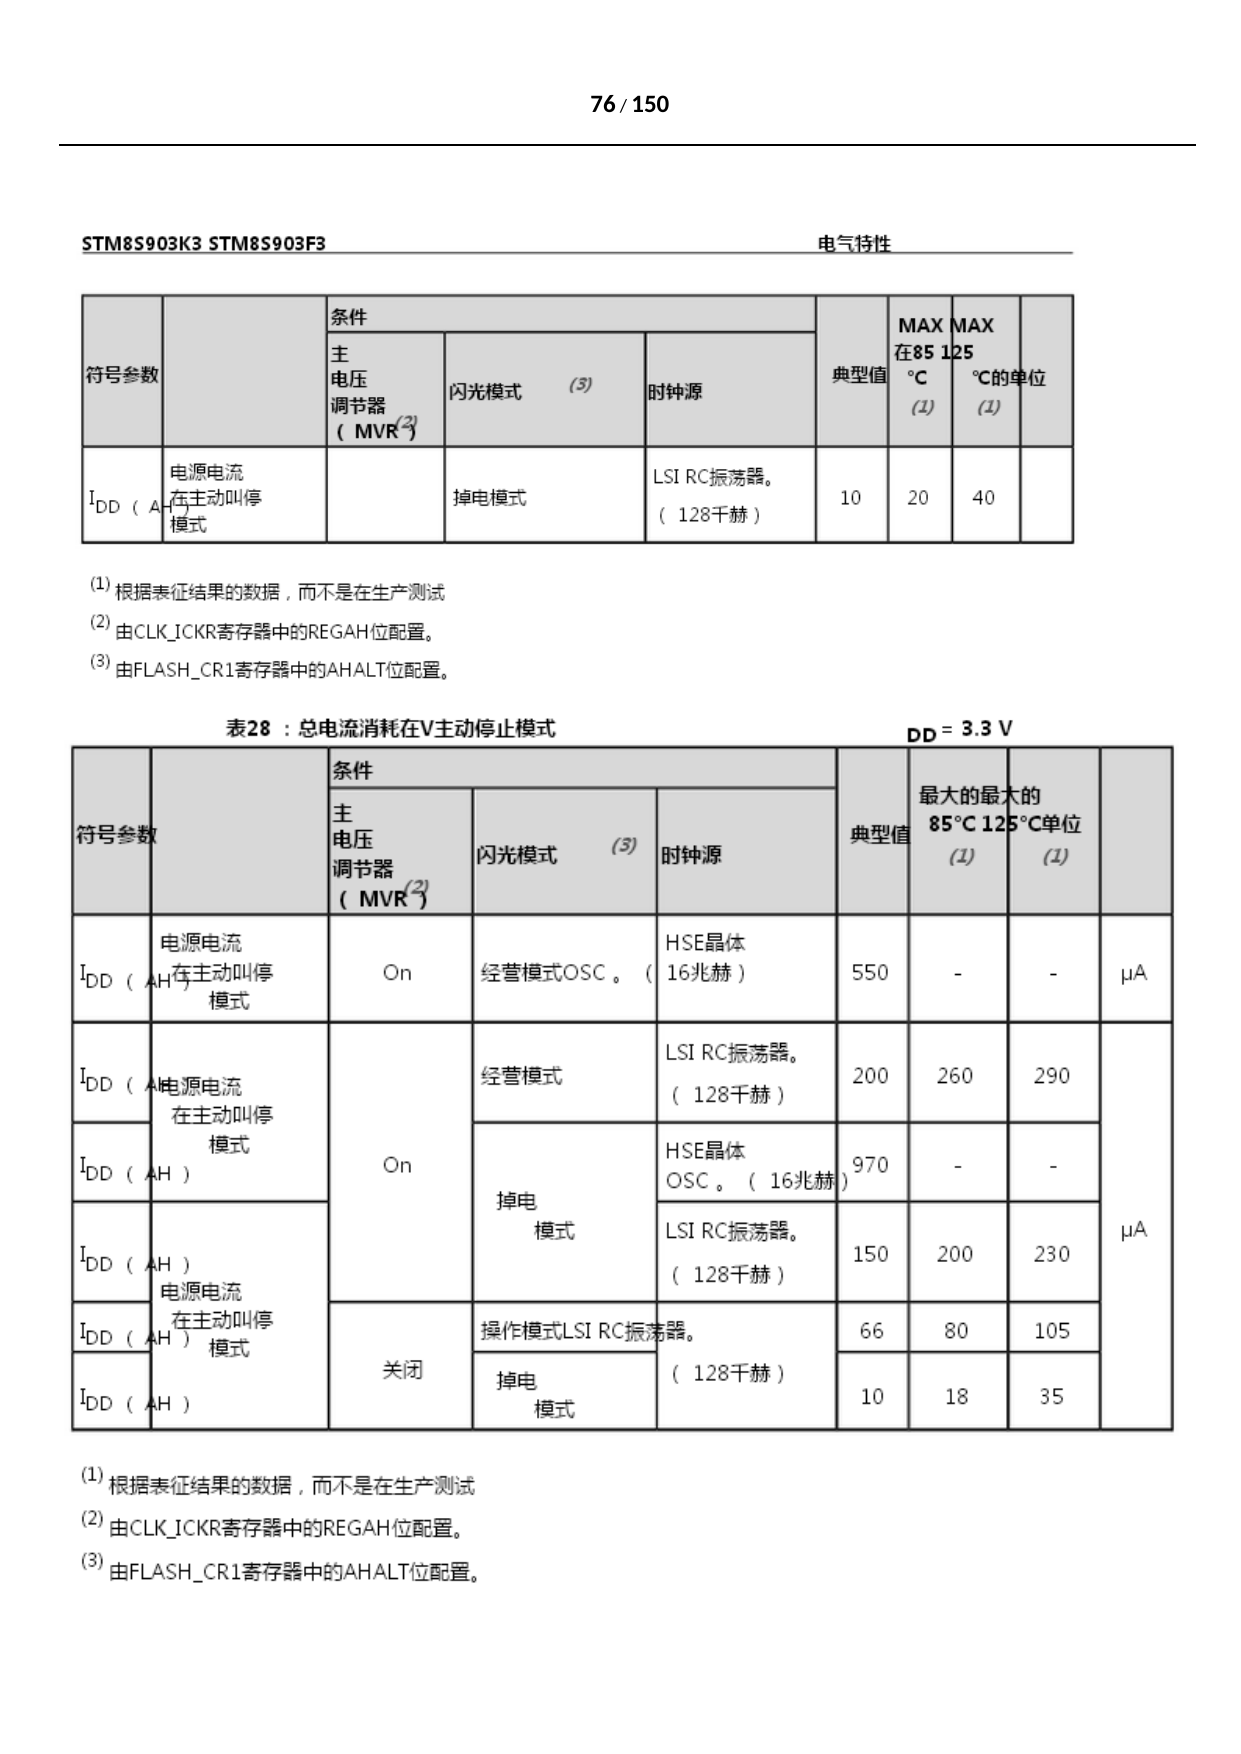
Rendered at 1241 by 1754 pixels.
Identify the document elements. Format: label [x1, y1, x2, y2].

picture [59, 709, 1195, 1589]
picture [59, 221, 1197, 691]
